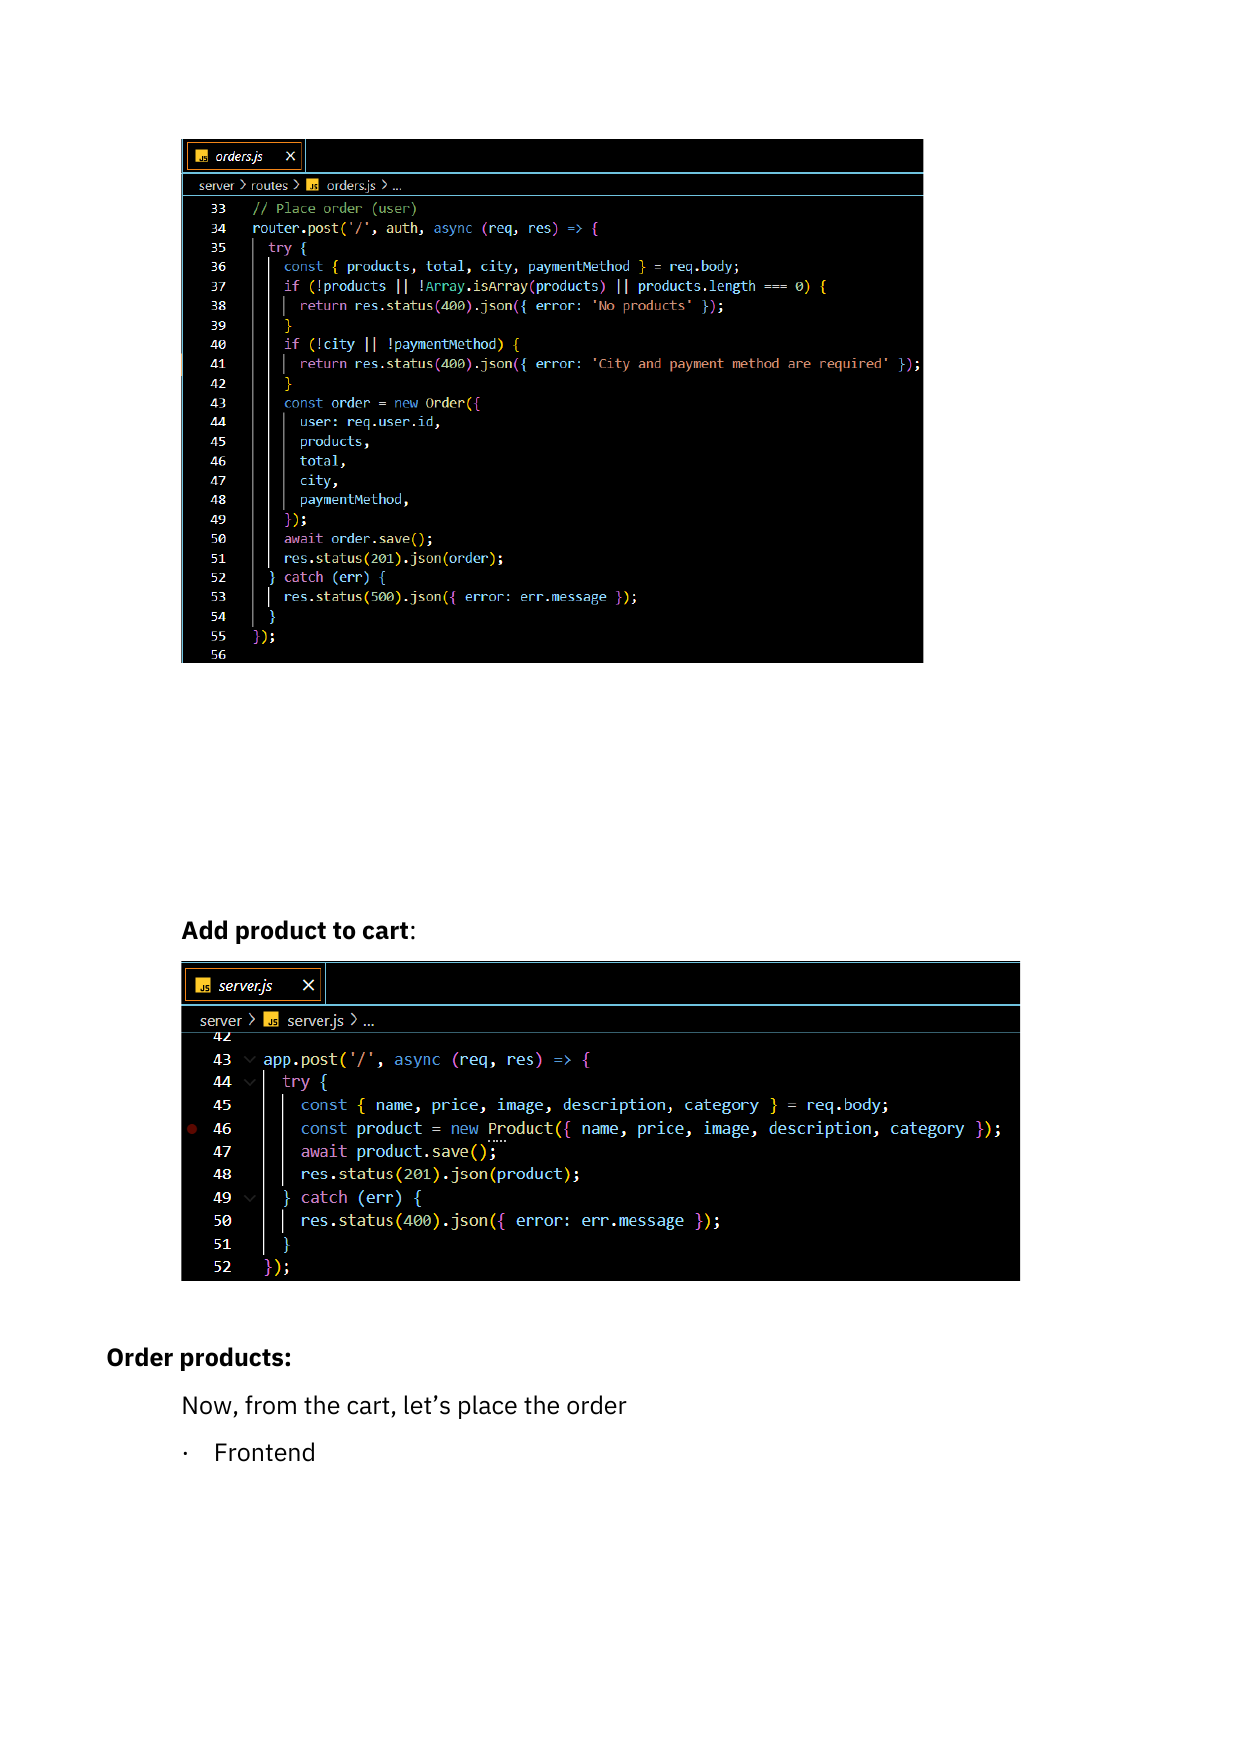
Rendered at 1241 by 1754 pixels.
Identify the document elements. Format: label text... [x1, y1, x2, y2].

text · Frontend [181, 1436, 1085, 1469]
text Now, from the cart, let’s place the order [181, 1388, 1085, 1421]
picture [181, 139, 924, 663]
text Order products: [106, 1341, 1085, 1373]
picture [181, 961, 1021, 1281]
text Add product to cart: [181, 914, 1085, 946]
